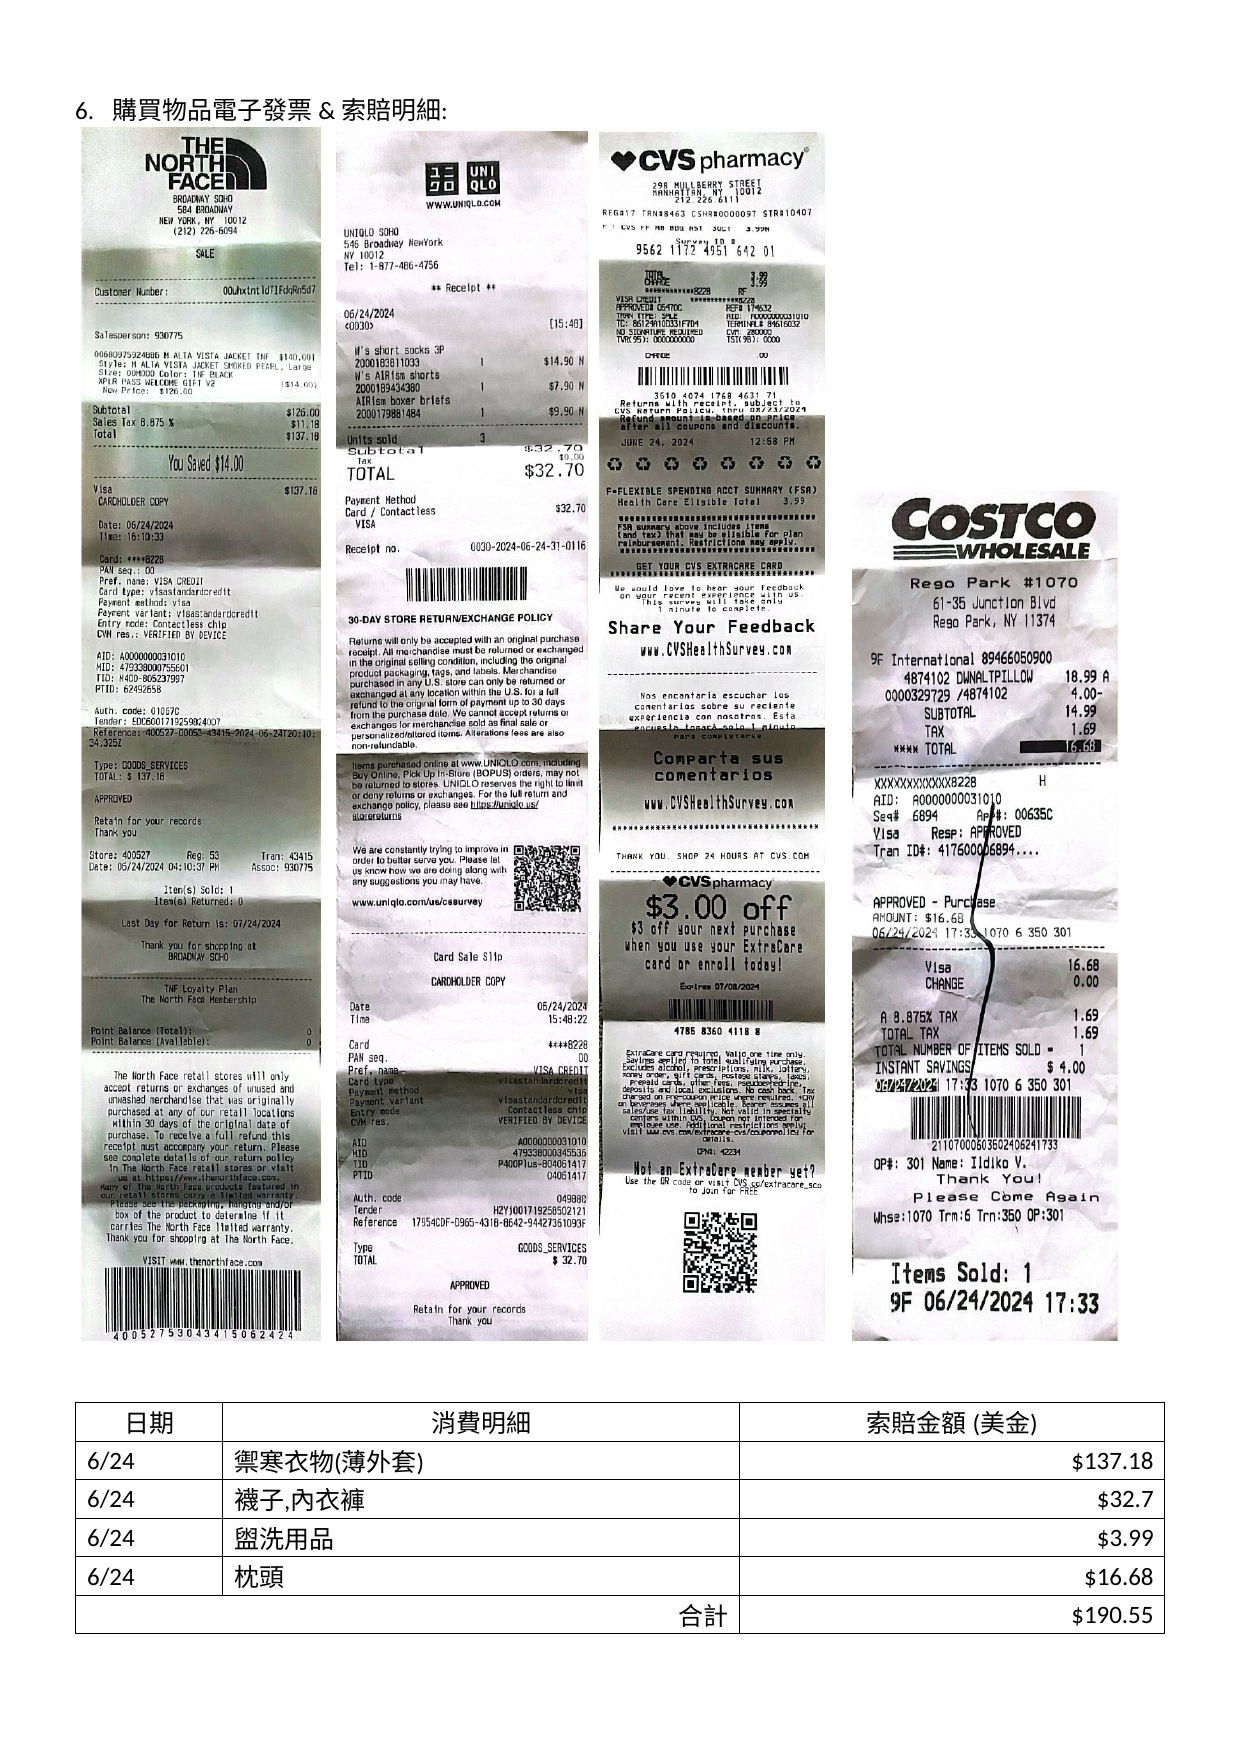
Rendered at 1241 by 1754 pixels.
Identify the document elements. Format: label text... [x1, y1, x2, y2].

table_cell $16.68 [740, 1557, 1164, 1595]
table_cell 枕頭 [223, 1557, 739, 1595]
table_cell 合計 [76, 1596, 739, 1633]
table_cell $190.55 [740, 1596, 1164, 1633]
table_header 日期 [76, 1403, 222, 1441]
table_header 消費明細 [223, 1403, 739, 1441]
table_cell $32.7 [740, 1480, 1164, 1518]
table_cell 6/24 [76, 1519, 222, 1556]
picture [75, 127, 1121, 1341]
table_cell 襪子,內衣褲 [223, 1480, 739, 1518]
table_header 索賠金額 (美金) [740, 1403, 1164, 1441]
table_cell 禦寒衣物(薄外套) [223, 1442, 739, 1479]
table_cell $137.18 [740, 1442, 1164, 1479]
table_cell 6/24 [76, 1480, 222, 1518]
table_cell 6/24 [76, 1557, 222, 1595]
table_cell 盥洗用品 [223, 1519, 739, 1556]
list 購買物品電子發票 & 索賠明細: [75, 89, 1165, 127]
table_cell $3.99 [740, 1519, 1164, 1556]
table_cell 6/24 [76, 1442, 222, 1479]
